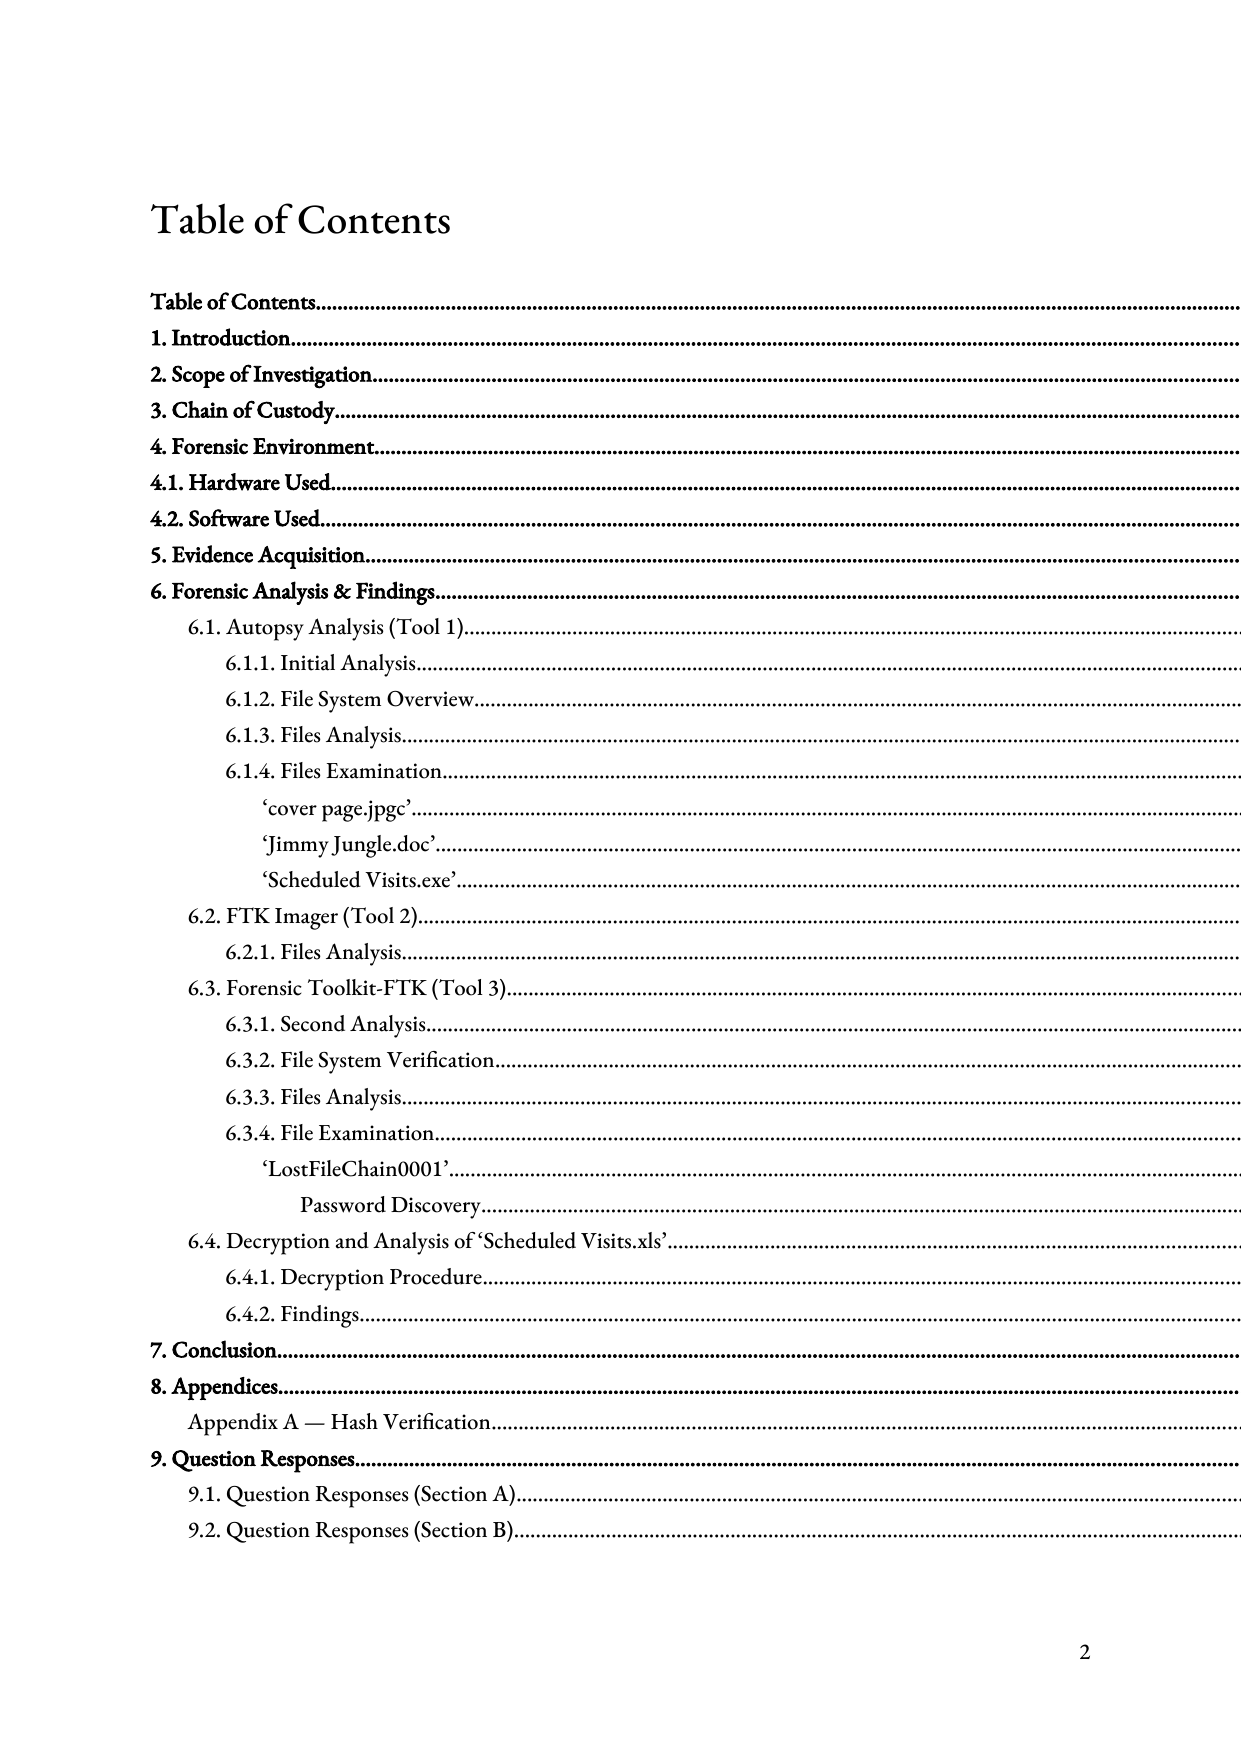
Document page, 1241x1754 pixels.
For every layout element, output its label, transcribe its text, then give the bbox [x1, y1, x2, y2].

subtitle Table of Contents [150, 192, 1090, 246]
